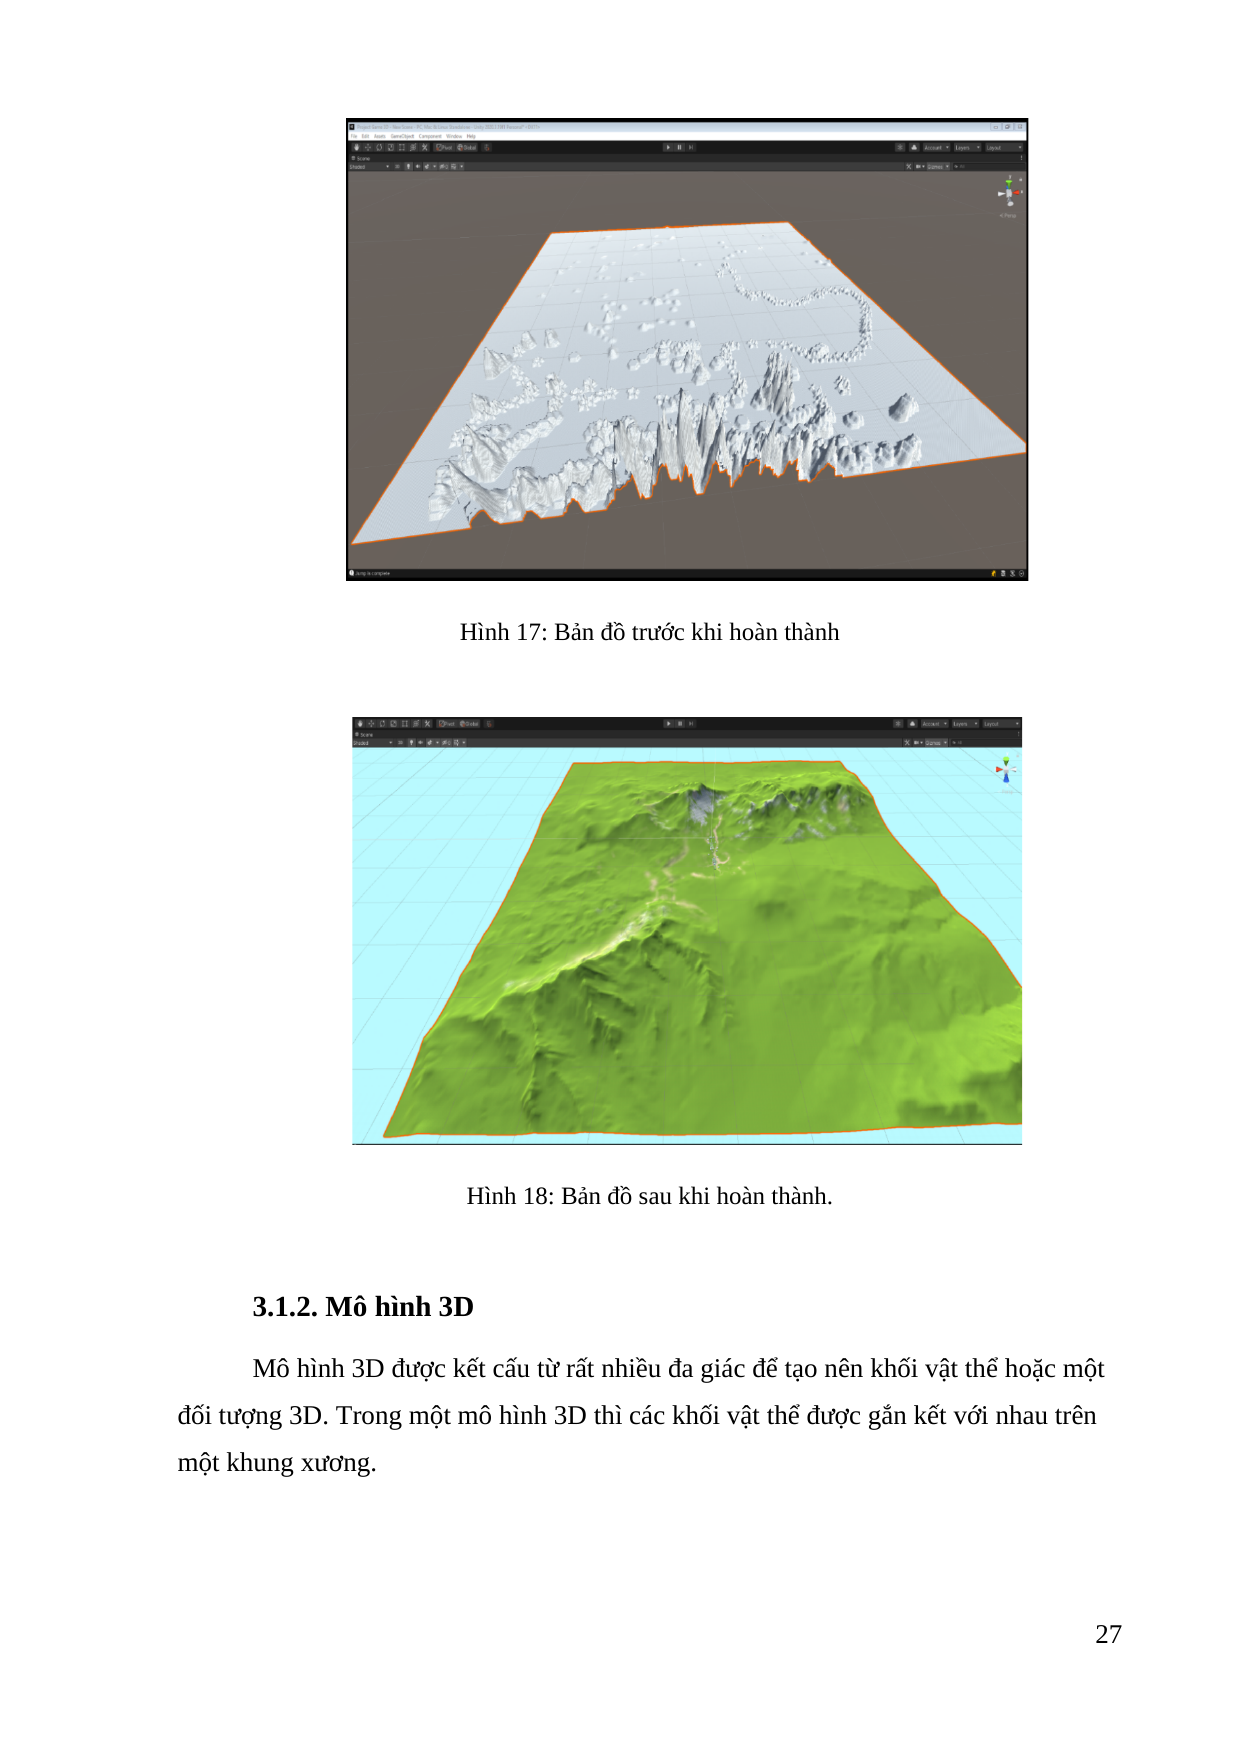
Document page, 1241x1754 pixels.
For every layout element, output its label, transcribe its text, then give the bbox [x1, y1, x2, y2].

text Mô hình 3D [252, 1289, 1122, 1323]
picture [352, 717, 1023, 1145]
text Mô hình 3D được kết cấu từ rất nhiều đa giác để tạo nên khối vật thể hoặc một đối tượng 3D. Trong một mô hình 3D thì các khối vật thể được gắn kết với nhau trên một khung xương. [177, 1352, 1122, 1477]
text Hình 18: Bản đồ sau khi hoàn thành. [177, 1181, 1122, 1209]
text Hình 17: Bản đồ trước khi hoàn thành [177, 617, 1122, 646]
picture [346, 118, 1029, 581]
